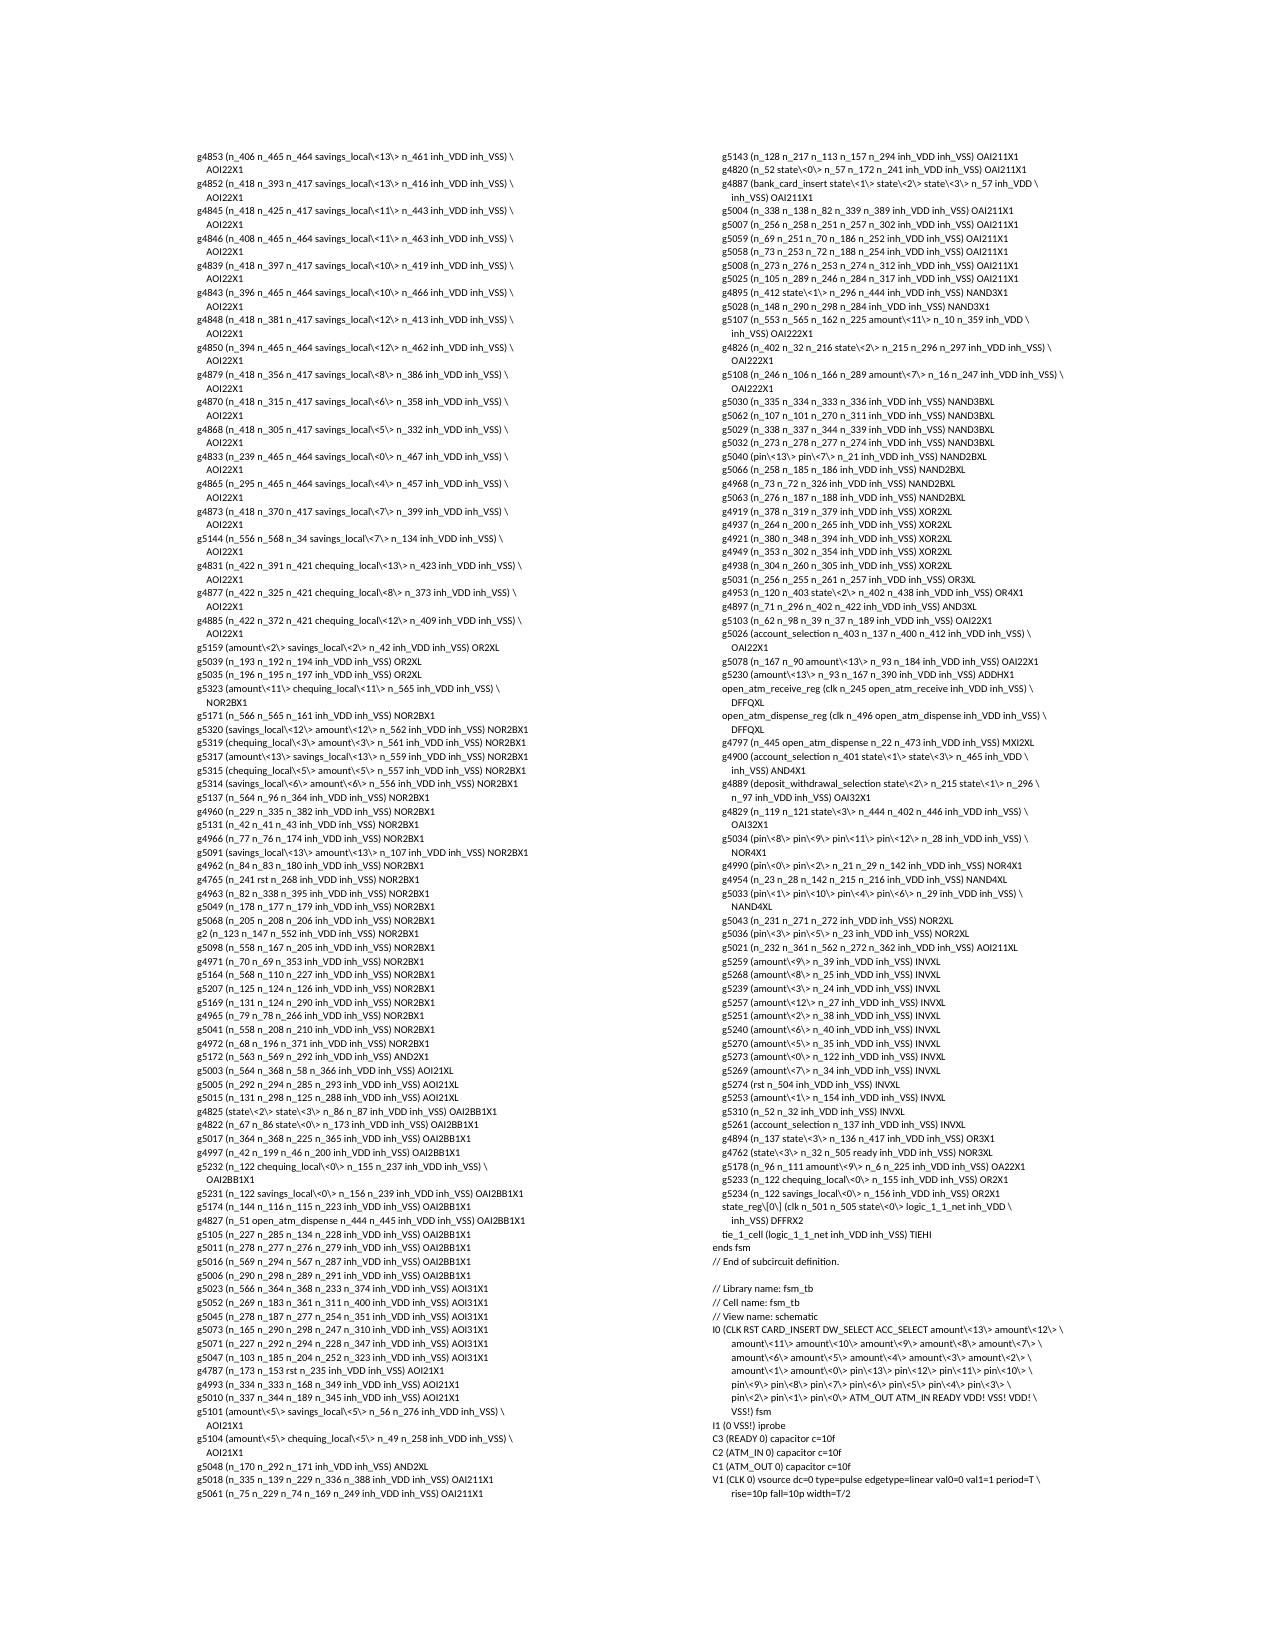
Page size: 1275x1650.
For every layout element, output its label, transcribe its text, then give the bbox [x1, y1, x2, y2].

text g4937 (n_264 n_200 n_265 inh_VDD inh_VSS) XOR2XL [712, 518, 1125, 531]
text inh_VSS) OAI222X1 [712, 327, 1125, 340]
text AOI22X1 [187, 300, 600, 313]
text g4853 (n_406 n_465 n_464 savings_local\<13\> n_461 inh_VDD inh_VSS) \ [187, 150, 600, 163]
text g4868 (n_418 n_305 n_417 savings_local\<5\> n_332 inh_VDD inh_VSS) \ [187, 423, 600, 436]
text g5061 (n_75 n_229 n_74 n_169 n_249 inh_VDD inh_VSS) OAI211X1 [187, 1487, 600, 1500]
text g5231 (n_122 savings_local\<0\> n_156 n_239 inh_VDD inh_VSS) OAI2BB1X1 [187, 1187, 600, 1200]
text g5017 (n_364 n_368 n_225 n_365 inh_VDD inh_VSS) OAI2BB1X1 [187, 1132, 600, 1145]
text AOI22X1 [187, 491, 600, 504]
text g5031 (n_256 n_255 n_261 n_257 inh_VDD inh_VSS) OR3XL [712, 573, 1125, 586]
text g5003 (n_564 n_368 n_58 n_366 inh_VDD inh_VSS) AOI21XL [187, 1064, 600, 1077]
text g4997 (n_42 n_199 n_46 n_200 inh_VDD inh_VSS) OAI2BB1X1 [187, 1146, 600, 1159]
text g5078 (n_167 n_90 amount\<13\> n_93 n_184 inh_VDD inh_VSS) OAI22X1 [712, 655, 1125, 668]
text g4831 (n_422 n_391 n_421 chequing_local\<13\> n_423 inh_VDD inh_VSS) \ [187, 559, 600, 572]
text AOI21X1 [187, 1446, 600, 1459]
text g5315 (chequing_local\<5\> amount\<5\> n_557 inh_VDD inh_VSS) NOR2BX1 [187, 764, 600, 777]
text AOI22X1 [187, 191, 600, 204]
text g5004 (n_338 n_138 n_82 n_339 n_389 inh_VDD inh_VSS) OAI211X1 [712, 204, 1125, 217]
text g5317 (amount\<13\> savings_local\<13\> n_559 inh_VDD inh_VSS) NOR2BX1 [187, 750, 600, 763]
text g5144 (n_556 n_568 n_34 savings_local\<7\> n_134 inh_VDD inh_VSS) \ [187, 532, 600, 545]
text g4765 (n_241 rst n_268 inh_VDD inh_VSS) NOR2BX1 [187, 873, 600, 886]
text g4833 (n_239 n_465 n_464 savings_local\<0\> n_467 inh_VDD inh_VSS) \ [187, 450, 600, 463]
text g5091 (savings_local\<13\> amount\<13\> n_107 inh_VDD inh_VSS) NOR2BX1 [187, 846, 600, 859]
text g5052 (n_269 n_183 n_361 n_311 n_400 inh_VDD inh_VSS) AOI31X1 [187, 1296, 600, 1309]
text g5045 (n_278 n_187 n_277 n_254 n_351 inh_VDD inh_VSS) AOI31X1 [187, 1310, 600, 1323]
text g4938 (n_304 n_260 n_305 inh_VDD inh_VSS) XOR2XL [712, 559, 1125, 572]
text OAI2BB1X1 [187, 1173, 600, 1186]
text g4960 (n_229 n_335 n_382 inh_VDD inh_VSS) NOR2BX1 [187, 805, 600, 818]
text g5105 (n_227 n_285 n_134 n_228 inh_VDD inh_VSS) OAI2BB1X1 [187, 1228, 600, 1241]
text g4787 (n_173 n_153 rst n_235 inh_VDD inh_VSS) AOI21X1 [187, 1364, 600, 1377]
text g4895 (n_412 state\<1\> n_296 n_444 inh_VDD inh_VSS) NAND3X1 [712, 286, 1125, 299]
text g4845 (n_418 n_425 n_417 savings_local\<11\> n_443 inh_VDD inh_VSS) \ [187, 204, 600, 217]
text AOI21X1 [187, 1419, 600, 1432]
text g4972 (n_68 n_196 n_371 inh_VDD inh_VSS) NOR2BX1 [187, 1037, 600, 1050]
text g4966 (n_77 n_76 n_174 inh_VDD inh_VSS) NOR2BX1 [187, 832, 600, 845]
text g5073 (n_165 n_290 n_298 n_247 n_310 inh_VDD inh_VSS) AOI31X1 [187, 1323, 600, 1336]
text g5108 (n_246 n_106 n_166 n_289 amount\<7\> n_16 n_247 inh_VDD inh_VSS) \ [712, 368, 1125, 381]
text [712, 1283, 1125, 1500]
text AOI22X1 [187, 600, 600, 613]
text g5039 (n_193 n_192 n_194 inh_VDD inh_VSS) OR2XL [187, 655, 600, 668]
text g4968 (n_73 n_72 n_326 inh_VDD inh_VSS) NAND2BXL [712, 477, 1125, 490]
text g4897 (n_71 n_296 n_402 n_422 inh_VDD inh_VSS) AND3XL [712, 600, 1125, 613]
text g5230 (amount\<13\> n_93 n_167 n_390 inh_VDD inh_VSS) ADDHX1 [712, 668, 1125, 681]
text g5143 (n_128 n_217 n_113 n_157 n_294 inh_VDD inh_VSS) OAI211X1 [712, 150, 1125, 163]
text g4827 (n_51 open_atm_dispense n_444 n_445 inh_VDD inh_VSS) OAI2BB1X1 [187, 1214, 600, 1227]
text g5035 (n_196 n_195 n_197 inh_VDD inh_VSS) OR2XL [187, 668, 600, 681]
text AOI22X1 [187, 327, 600, 340]
text g5323 (amount\<11\> chequing_local\<11\> n_565 inh_VDD inh_VSS) \ [187, 682, 600, 695]
text g5005 (n_292 n_294 n_285 n_293 inh_VDD inh_VSS) AOI21XL [187, 1078, 600, 1091]
text g5098 (n_558 n_167 n_205 inh_VDD inh_VSS) NOR2BX1 [187, 941, 600, 954]
text AOI22X1 [187, 409, 600, 422]
text g5103 (n_62 n_98 n_39 n_37 n_189 inh_VDD inh_VSS) OAI22X1 [712, 614, 1125, 627]
text g4843 (n_396 n_465 n_464 savings_local\<10\> n_466 inh_VDD inh_VSS) \ [187, 286, 600, 299]
text g5008 (n_273 n_276 n_253 n_274 n_312 inh_VDD inh_VSS) OAI211X1 [712, 259, 1125, 272]
text AOI22X1 [187, 518, 600, 531]
text g5207 (n_125 n_124 n_126 inh_VDD inh_VSS) NOR2BX1 [187, 982, 600, 995]
text g4921 (n_380 n_348 n_394 inh_VDD inh_VSS) XOR2XL [712, 532, 1125, 545]
text g4885 (n_422 n_372 n_421 chequing_local\<12\> n_409 inh_VDD inh_VSS) \ [187, 614, 600, 627]
text g5137 (n_564 n_96 n_364 inh_VDD inh_VSS) NOR2BX1 [187, 791, 600, 804]
text g4879 (n_418 n_356 n_417 savings_local\<8\> n_386 inh_VDD inh_VSS) \ [187, 368, 600, 381]
text g5320 (savings_local\<12\> amount\<12\> n_562 inh_VDD inh_VSS) NOR2BX1 [187, 723, 600, 736]
text g5068 (n_205 n_208 n_206 inh_VDD inh_VSS) NOR2BX1 [187, 914, 600, 927]
text g4850 (n_394 n_465 n_464 savings_local\<12\> n_462 inh_VDD inh_VSS) \ [187, 341, 600, 354]
text AOI22X1 [187, 273, 600, 286]
text g5071 (n_227 n_292 n_294 n_228 n_347 inh_VDD inh_VSS) AOI31X1 [187, 1337, 600, 1350]
text g2 (n_123 n_147 n_552 inh_VDD inh_VSS) NOR2BX1 [187, 928, 600, 941]
text OAI222X1 [712, 382, 1125, 395]
text g4887 (bank_card_insert state\<1\> state\<2\> state\<3\> n_57 inh_VDD \ [712, 177, 1125, 190]
text g4852 (n_418 n_393 n_417 savings_local\<13\> n_416 inh_VDD inh_VSS) \ [187, 177, 600, 190]
text g5006 (n_290 n_298 n_289 n_291 inh_VDD inh_VSS) OAI2BB1X1 [187, 1269, 600, 1282]
text g5066 (n_258 n_185 n_186 inh_VDD inh_VSS) NAND2BXL [712, 464, 1125, 477]
text g5016 (n_569 n_294 n_567 n_287 inh_VDD inh_VSS) OAI2BB1X1 [187, 1255, 600, 1268]
text g5169 (n_131 n_124 n_290 inh_VDD inh_VSS) NOR2BX1 [187, 996, 600, 1009]
text g5171 (n_566 n_565 n_161 inh_VDD inh_VSS) NOR2BX1 [187, 709, 600, 722]
text g5028 (n_148 n_290 n_298 n_284 inh_VDD inh_VSS) NAND3X1 [712, 300, 1125, 313]
text g5025 (n_105 n_289 n_246 n_284 n_317 inh_VDD inh_VSS) OAI211X1 [712, 273, 1125, 286]
text g4962 (n_84 n_83 n_180 inh_VDD inh_VSS) NOR2BX1 [187, 859, 600, 872]
text inh_VSS) OAI211X1 [712, 191, 1125, 204]
text AOI22X1 [187, 382, 600, 395]
text g4822 (n_67 n_86 state\<0\> n_173 inh_VDD inh_VSS) OAI2BB1X1 [187, 1119, 600, 1132]
text g4839 (n_418 n_397 n_417 savings_local\<10\> n_419 inh_VDD inh_VSS) \ [187, 259, 600, 272]
text g4865 (n_295 n_465 n_464 savings_local\<4\> n_457 inh_VDD inh_VSS) \ [187, 477, 600, 490]
text OAI22X1 [712, 641, 1125, 654]
text open_atm_receive_reg (clk n_245 open_atm_receive inh_VDD inh_VSS) \ [712, 682, 1125, 695]
text g5101 (amount\<5\> savings_local\<5\> n_56 n_276 inh_VDD inh_VSS) \ [187, 1405, 600, 1418]
text AOI22X1 [187, 464, 600, 477]
text g5041 (n_558 n_208 n_210 inh_VDD inh_VSS) NOR2BX1 [187, 1023, 600, 1036]
text g5029 (n_338 n_337 n_344 n_339 inh_VDD inh_VSS) NAND3BXL [712, 423, 1125, 436]
text g5007 (n_256 n_258 n_251 n_257 n_302 inh_VDD inh_VSS) OAI211X1 [712, 218, 1125, 231]
text g4993 (n_334 n_333 n_168 n_349 inh_VDD inh_VSS) AOI21X1 [187, 1378, 600, 1391]
text g5040 (pin\<13\> pin\<7\> n_21 inh_VDD inh_VSS) NAND2BXL [712, 450, 1125, 463]
text g4826 (n_402 n_32 n_216 state\<2\> n_215 n_296 n_297 inh_VDD inh_VSS) \ [712, 341, 1125, 354]
text g5062 (n_107 n_101 n_270 n_311 inh_VDD inh_VSS) NAND3BXL [712, 409, 1125, 422]
text AOI22X1 [187, 573, 600, 586]
text AOI22X1 [187, 218, 600, 231]
text g5048 (n_170 n_292 n_171 inh_VDD inh_VSS) AND2XL [187, 1460, 600, 1473]
text g4825 (state\<2\> state\<3\> n_86 n_87 inh_VDD inh_VSS) OAI2BB1X1 [187, 1105, 600, 1118]
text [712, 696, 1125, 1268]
text g5063 (n_276 n_187 n_188 inh_VDD inh_VSS) NAND2BXL [712, 491, 1125, 504]
text g4971 (n_70 n_69 n_353 inh_VDD inh_VSS) NOR2BX1 [187, 955, 600, 968]
text g5159 (amount\<2\> savings_local\<2\> n_42 inh_VDD inh_VSS) OR2XL [187, 641, 600, 654]
